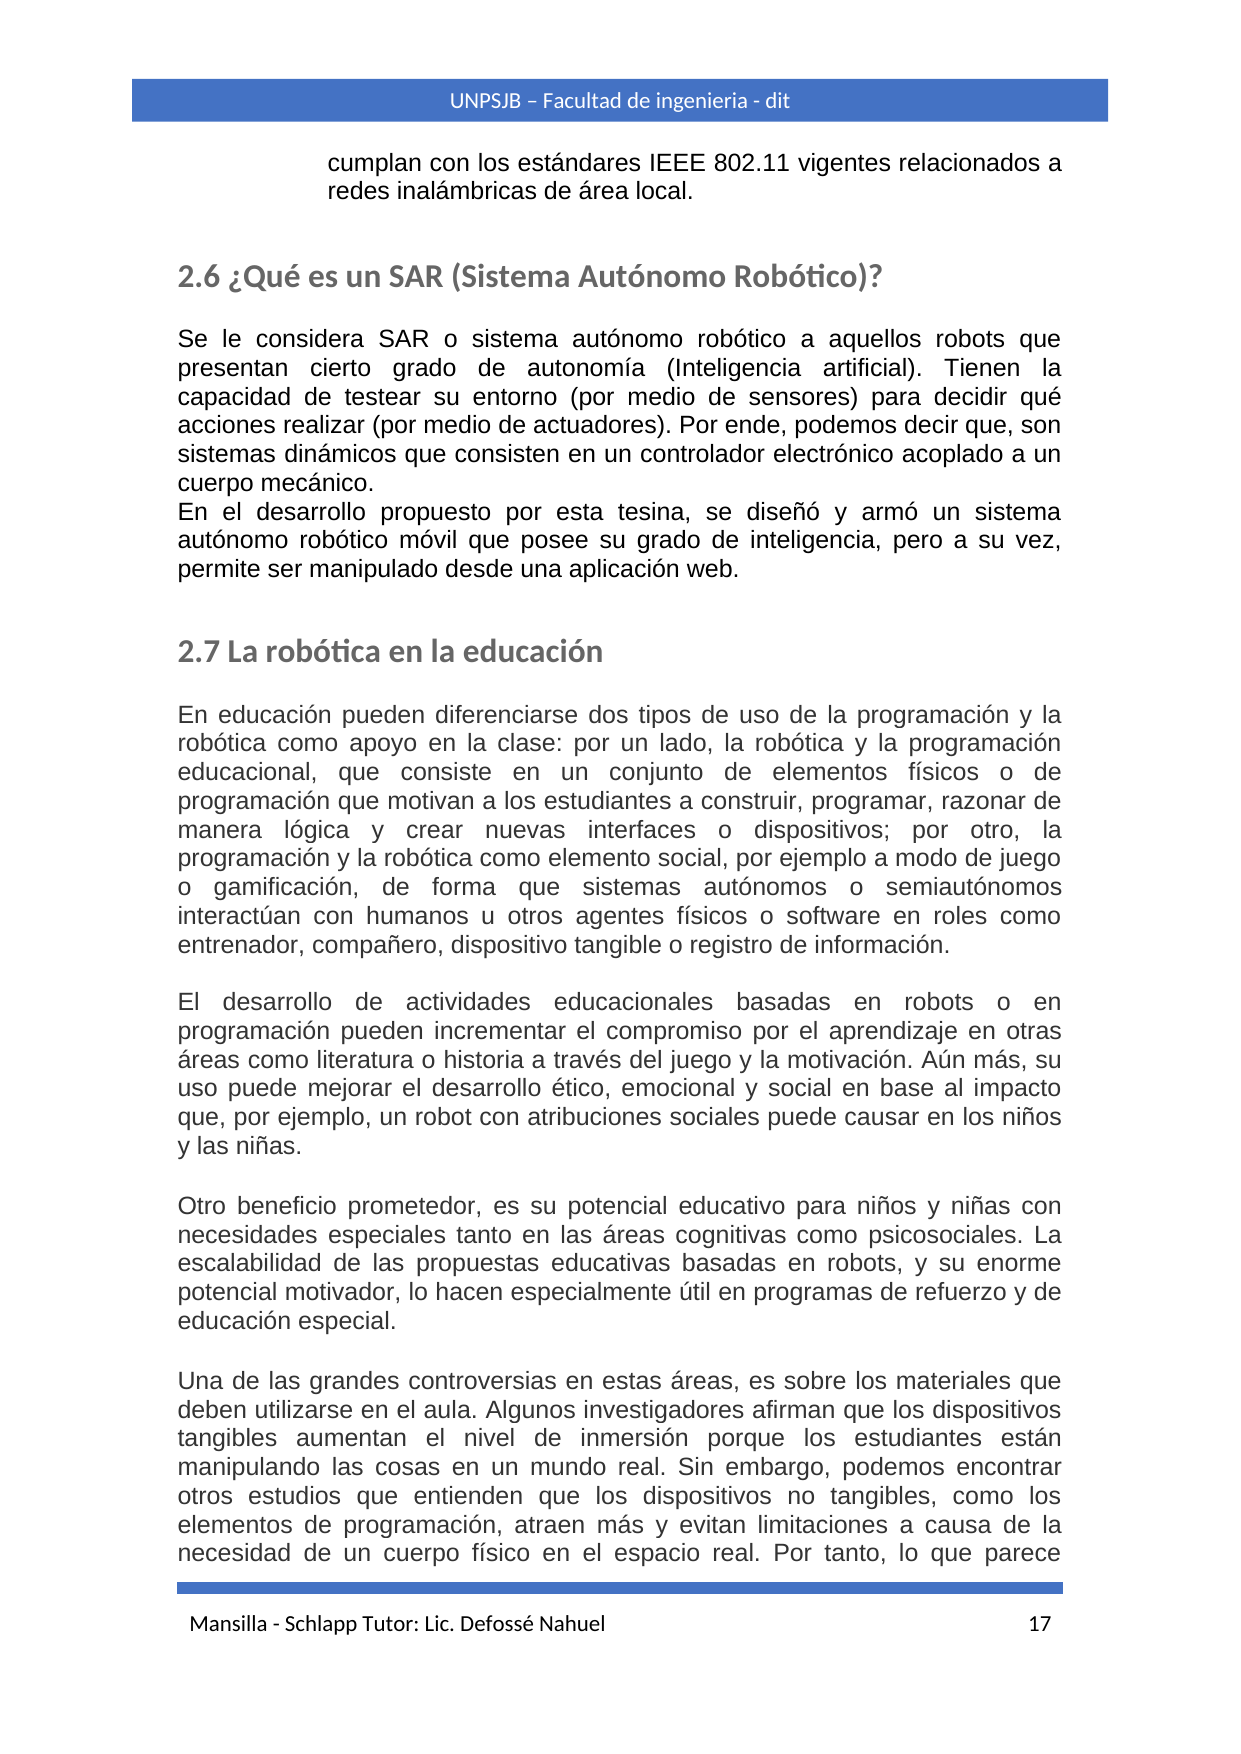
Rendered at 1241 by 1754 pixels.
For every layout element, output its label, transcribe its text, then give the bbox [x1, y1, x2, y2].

text En el desarrollo propuesto por esta tesina, se diseñó y armó un sistema autónomo robótico móvil que posee su grado de inteligencia, pero a su vez, permite ser manipulado desde una aplicación web. [177, 497, 1063, 583]
text Se le considera SAR o sistema autónomo robótico a aquellos robots que presentan cierto grado de autonomía (Inteligencia artificial). Tienen la capacidad de testear su entorno (por medio de sensores) para decidir qué acciones realizar (por medio de actuadores). Por ende, podemos decir que, son sistemas dinámicos que consisten en un controlador electrónico acoplado a un cuerpo mecánico. [177, 324, 1063, 497]
text Otro beneficio prometedor, es su potencial educativo para niños y niñas con necesidades especiales tanto en las áreas cognitivas como psicosociales. La escalabilidad de las propuestas educativas basadas en robots, y su enorme potencial motivador, lo hacen especialmente útil en programas de refuerzo y de educación especial. [177, 1191, 1063, 1334]
subtitle 2.6 ¿Qué es un SAR (Sistema Autónomo Robótico)? [177, 255, 1063, 295]
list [290, 148, 1063, 205]
subtitle 2.7 La robótica en la educación [177, 630, 1063, 671]
text El desarrollo de actividades educacionales basadas en robots o en programación pueden incrementar el compromiso por el aprendizaje en otras áreas como literatura o historia a través del juego y la motivación. Aún más, su uso puede mejorar el desarrollo ético, emocional y social en base al impacto que, por ejemplo, un robot con atribuciones sociales puede causar en los niños y las niñas. [177, 987, 1063, 1159]
